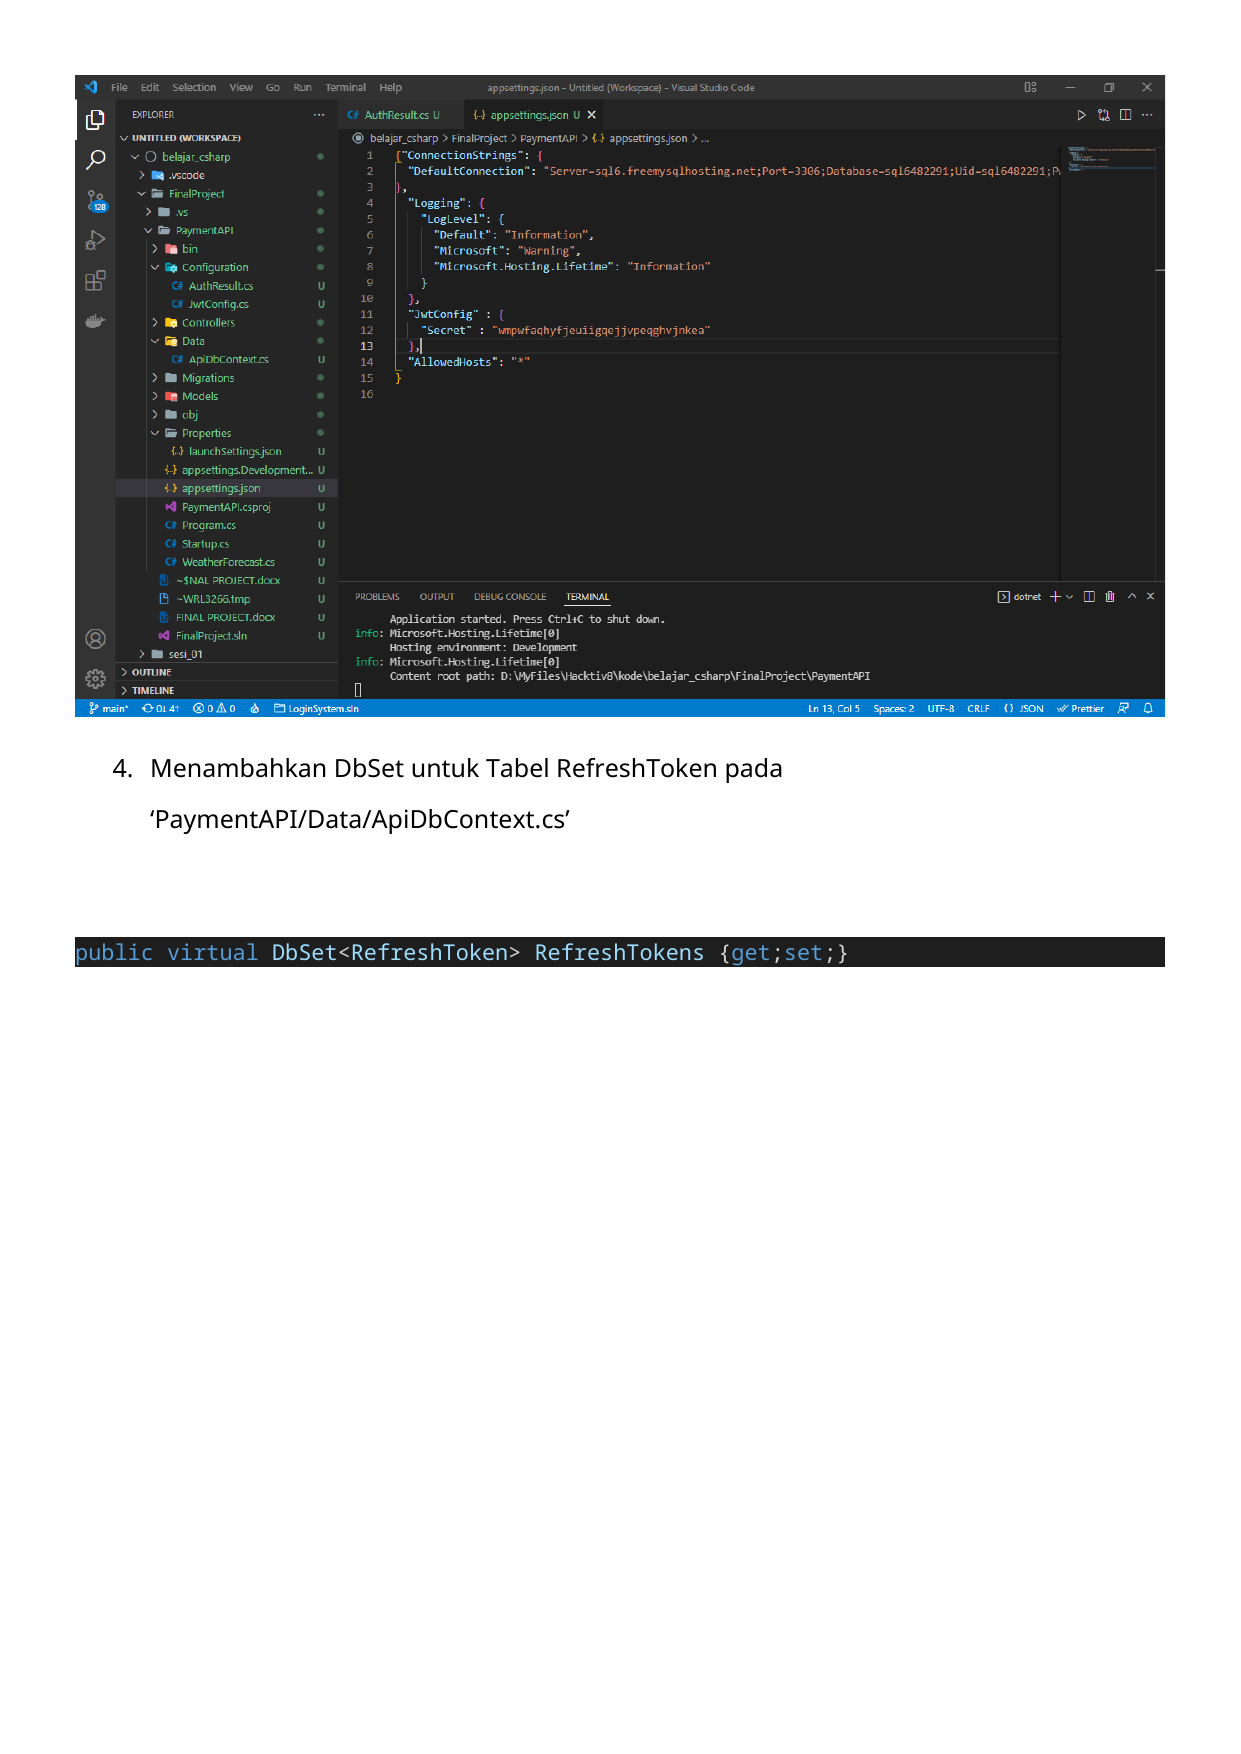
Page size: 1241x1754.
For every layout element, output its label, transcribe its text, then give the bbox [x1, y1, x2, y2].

list Menambahkan DbSet untuk Tabel RefreshToken pada ‘PaymentAPI/Data/ApiDbContext.cs’ [112, 751, 1165, 836]
picture [75, 75, 1166, 717]
text public virtual DbSet<RefreshToken> RefreshTokens {get;set;} [75, 937, 1165, 967]
